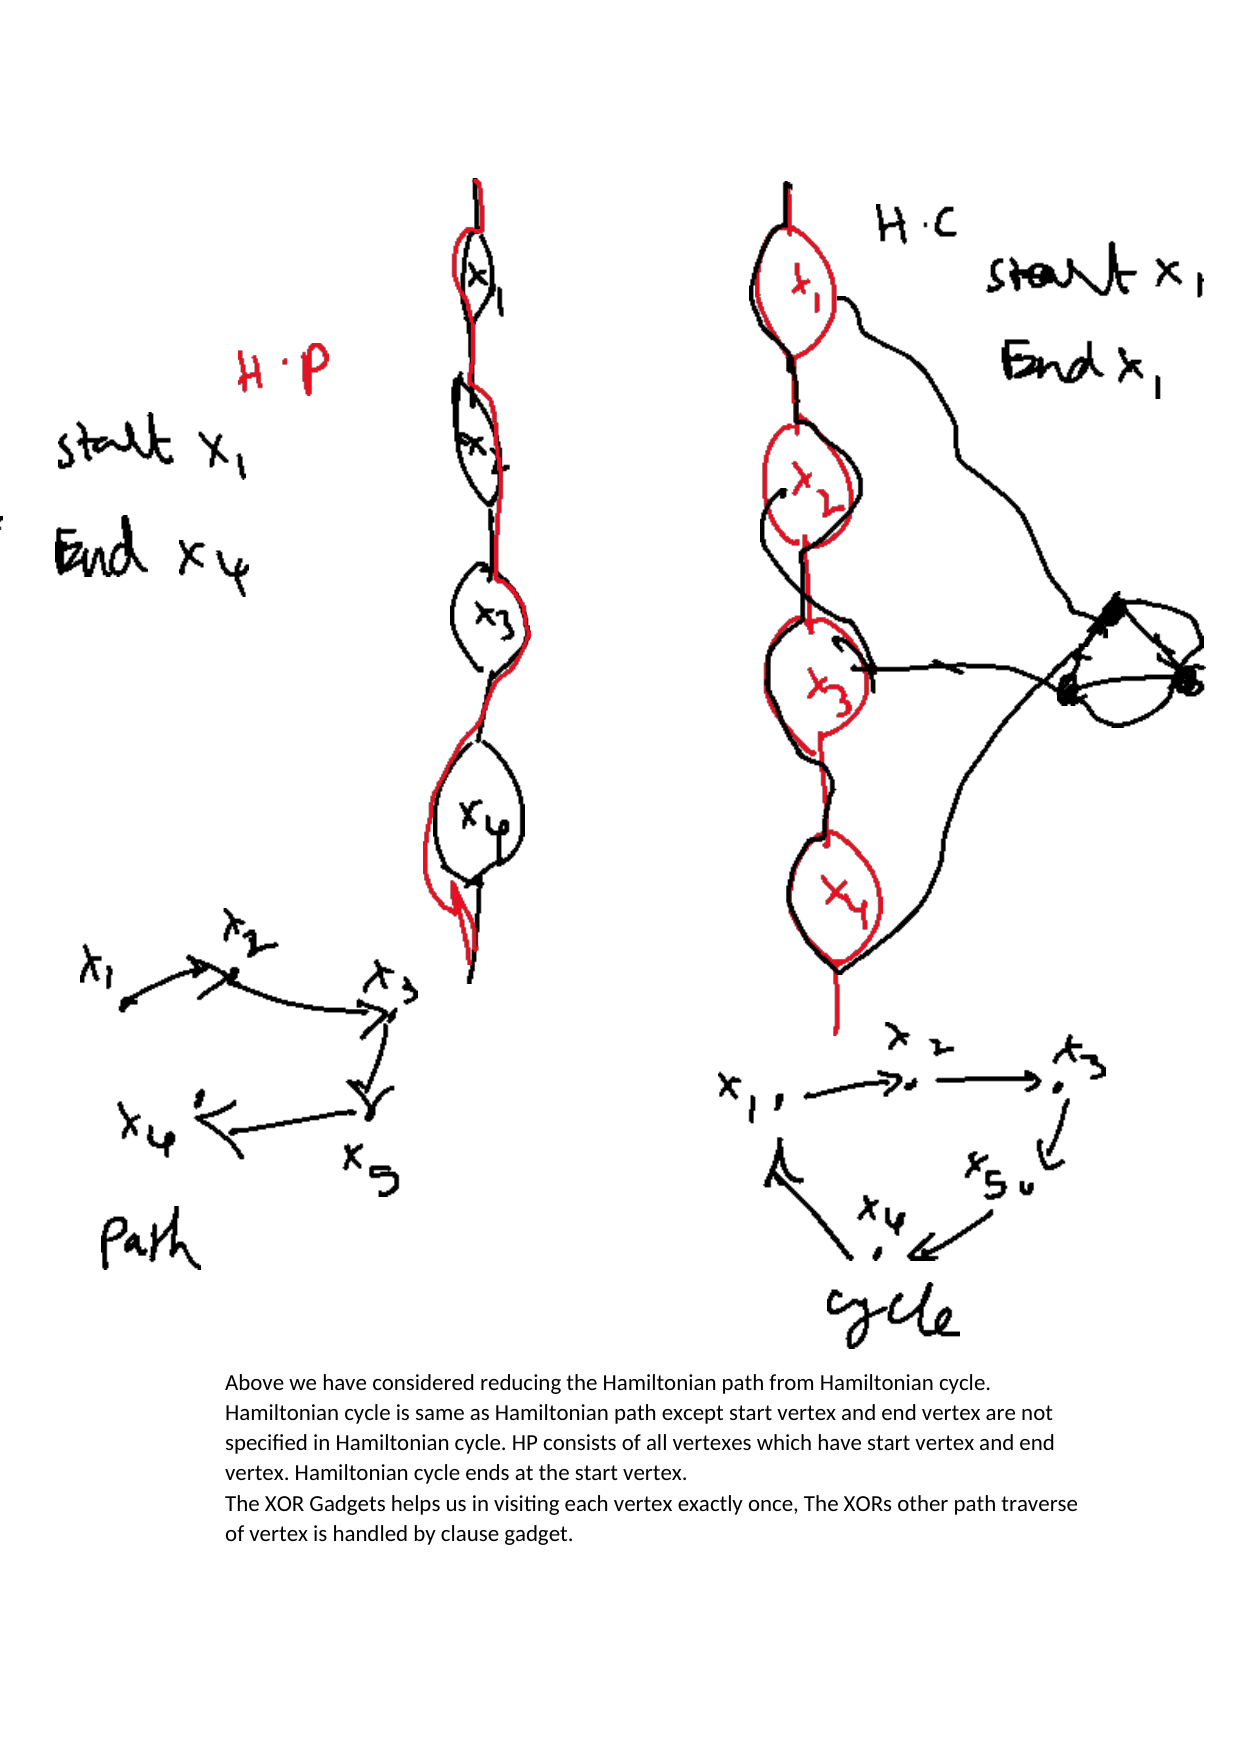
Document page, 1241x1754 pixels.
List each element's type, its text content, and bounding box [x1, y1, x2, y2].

picture [179, 540, 249, 597]
picture [55, 515, 148, 577]
list The XOR Gadgets helps us in visiting each vertex exactly once, The XORs other path traverse of vertex is handled by clause gadget. [225, 1489, 1090, 1547]
picture [101, 1206, 201, 1270]
list Above we have considered reducing the Hamiltonian path from Hamiltonian cycle. [225, 1368, 1090, 1396]
picture [58, 412, 246, 480]
picture [718, 181, 1206, 1261]
picture [827, 1282, 960, 1349]
picture [80, 908, 418, 1197]
picture [423, 178, 531, 984]
list Hamiltonian cycle is same as Hamiltonian path except start vertex and end vertex are not specified in Hamiltonian cycle. HP consists of all vertexes which have start vertex and end vertex. Hamiltonian cycle ends at the start vertex. [225, 1398, 1090, 1486]
picture [238, 343, 329, 396]
